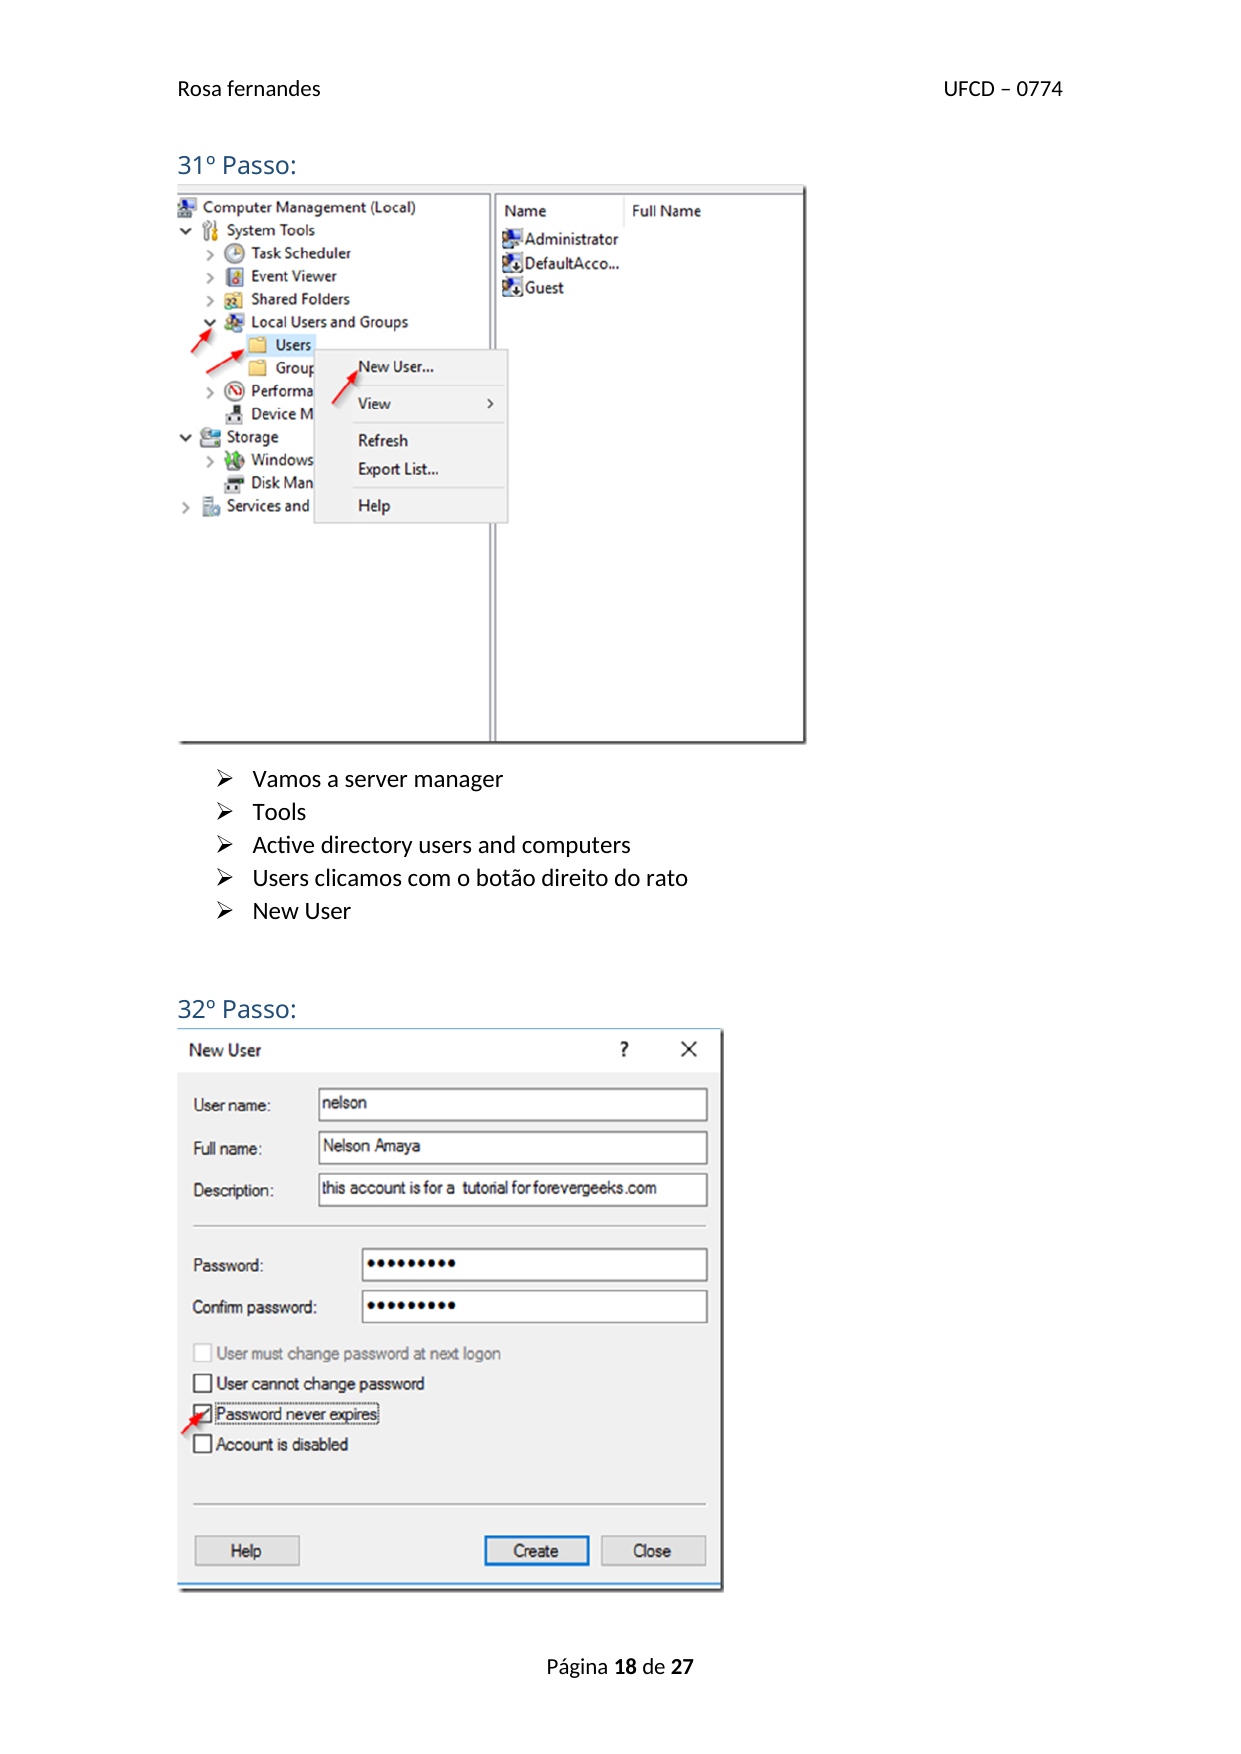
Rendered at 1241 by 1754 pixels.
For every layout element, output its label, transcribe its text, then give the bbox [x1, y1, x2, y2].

list New User [215, 895, 1063, 925]
list Vamos a server manager [215, 763, 1063, 794]
list Tools [215, 796, 1063, 827]
subtitle 31º Passo: [177, 148, 1063, 182]
list Active directory users and computers [215, 829, 1063, 859]
subtitle 32º Passo: [177, 991, 1063, 1025]
picture [177, 184, 807, 745]
picture [177, 1028, 724, 1593]
list Users clicamos com o botão direito do rato [215, 862, 1063, 892]
